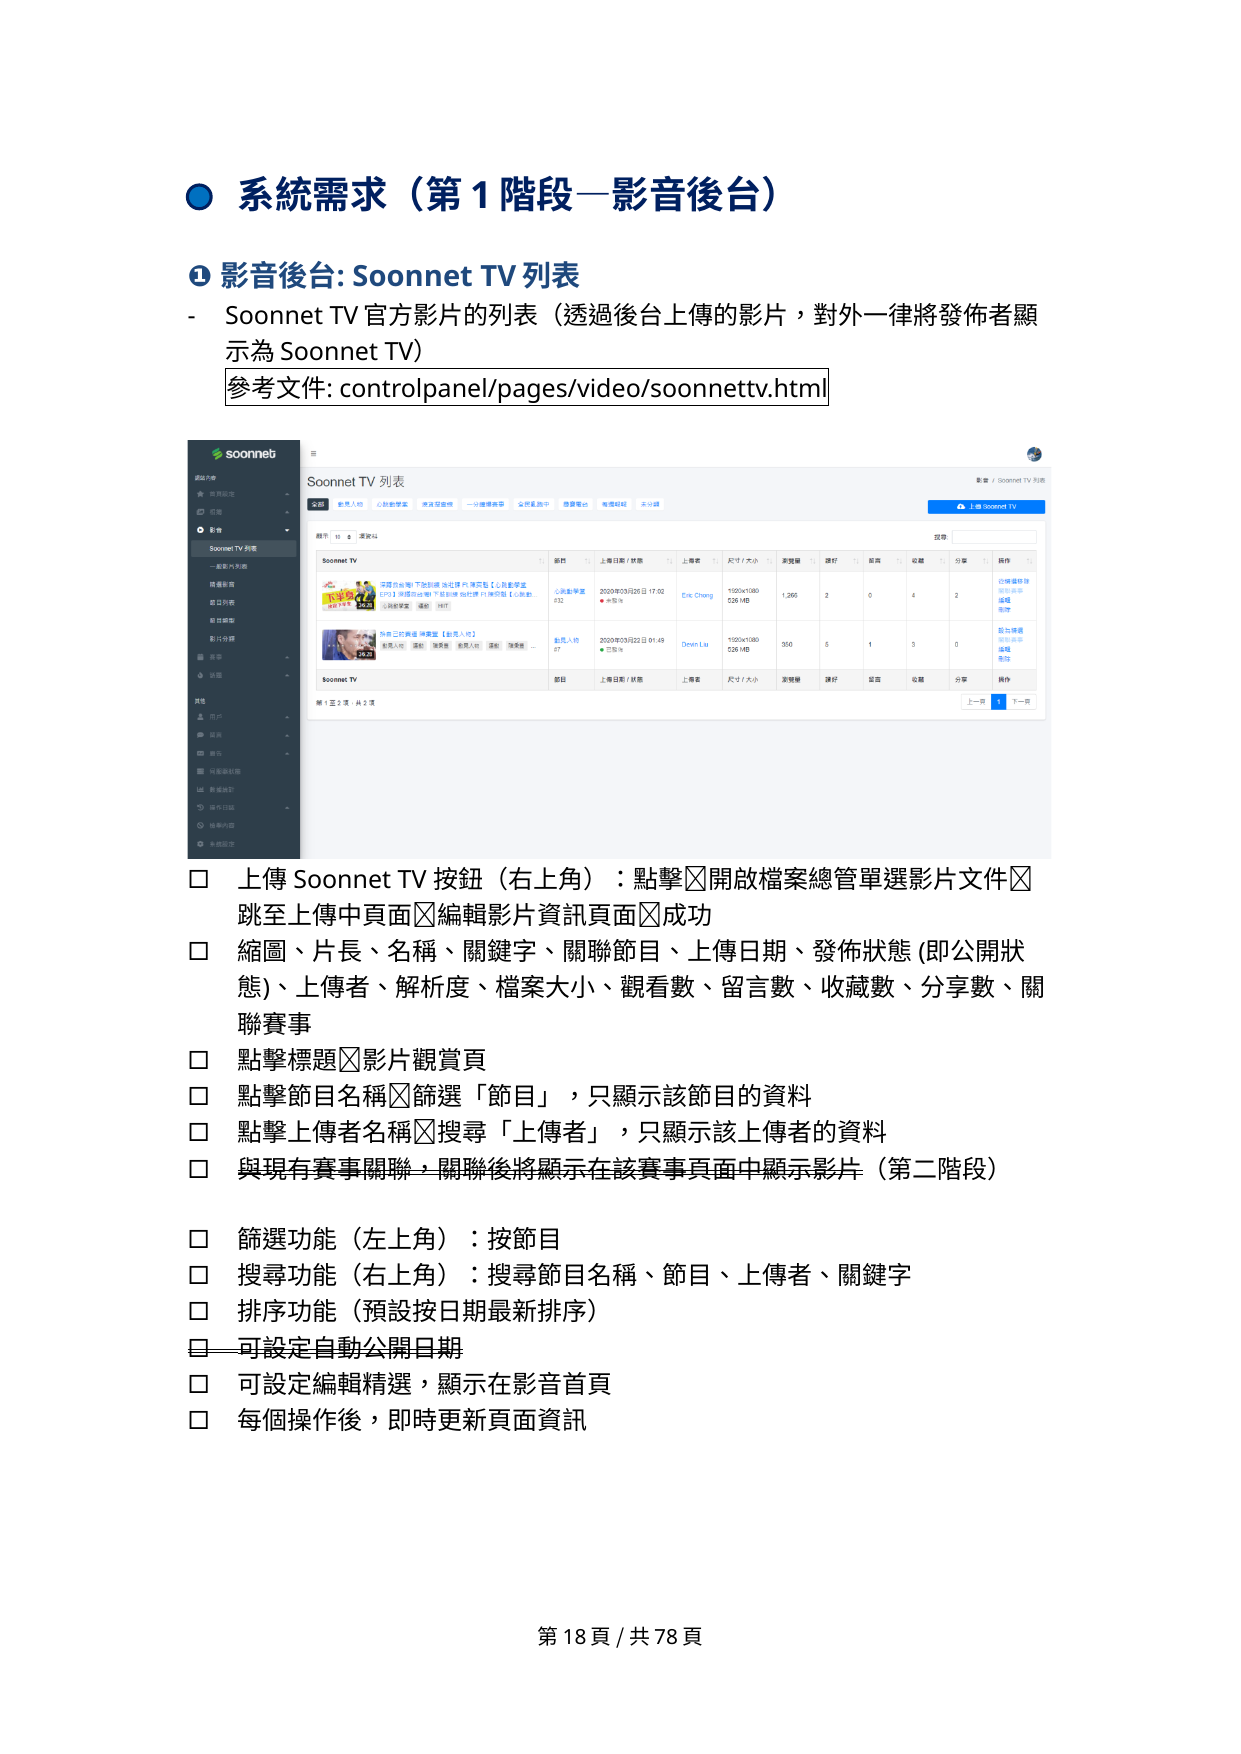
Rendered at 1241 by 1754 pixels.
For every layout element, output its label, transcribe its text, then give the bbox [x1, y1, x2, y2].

list 篩選功能（左上角）：按節目 [187, 1219, 1053, 1256]
list 上傳 Soonnet TV 按鈕（右上角）：點擊開啟檔案總管單選影片文件跳至上傳中頁面編輯影片資訊頁面成功 [187, 859, 1053, 932]
list 點擊節目名稱篩選「節目」，只顯示該節目的資料 [187, 1077, 1053, 1113]
list 與現有賽事關聯，關聯後將顯示在該賽事頁面中顯示影片（第二階段） [187, 1149, 1053, 1185]
list 點擊標題影片觀賞頁 [187, 1040, 1053, 1077]
list Soonnet TV官方影片的列表（透過後台上傳的影片，對外一律將發佈者顯示為Soonnet TV） 參考文件: controlpanel/pages/video/soonnettv.html [187, 295, 1053, 406]
list 可設定編輯精選，顯示在影音首頁 [187, 1364, 1053, 1401]
list 點擊上傳者名稱搜尋「上傳者」，只顯示該上傳者的資料 [187, 1113, 1053, 1149]
list 排序功能（預設按日期最新排序） [187, 1292, 1053, 1328]
list 可設定自動公開日期 [187, 1328, 1053, 1364]
list 搜尋功能（右上角）：搜尋節目名稱、節目、上傳者、關鍵字 [187, 1256, 1053, 1292]
subtitle ❶ 影音後台: Soonnet TV列表 [187, 253, 1053, 295]
subtitle 系統需求（第1階段—影音後台） [237, 164, 1053, 219]
picture [187, 440, 1052, 859]
list 縮圖、片長、名稱、關鍵字、關聯節目、上傳日期、發佈狀態 (即公開狀態)、上傳者、解析度、檔案大小、觀看數、留言數、收藏數、分享數、關聯賽事 [187, 932, 1053, 1040]
list 每個操作後，即時更新頁面資訊 [187, 1401, 1053, 1437]
